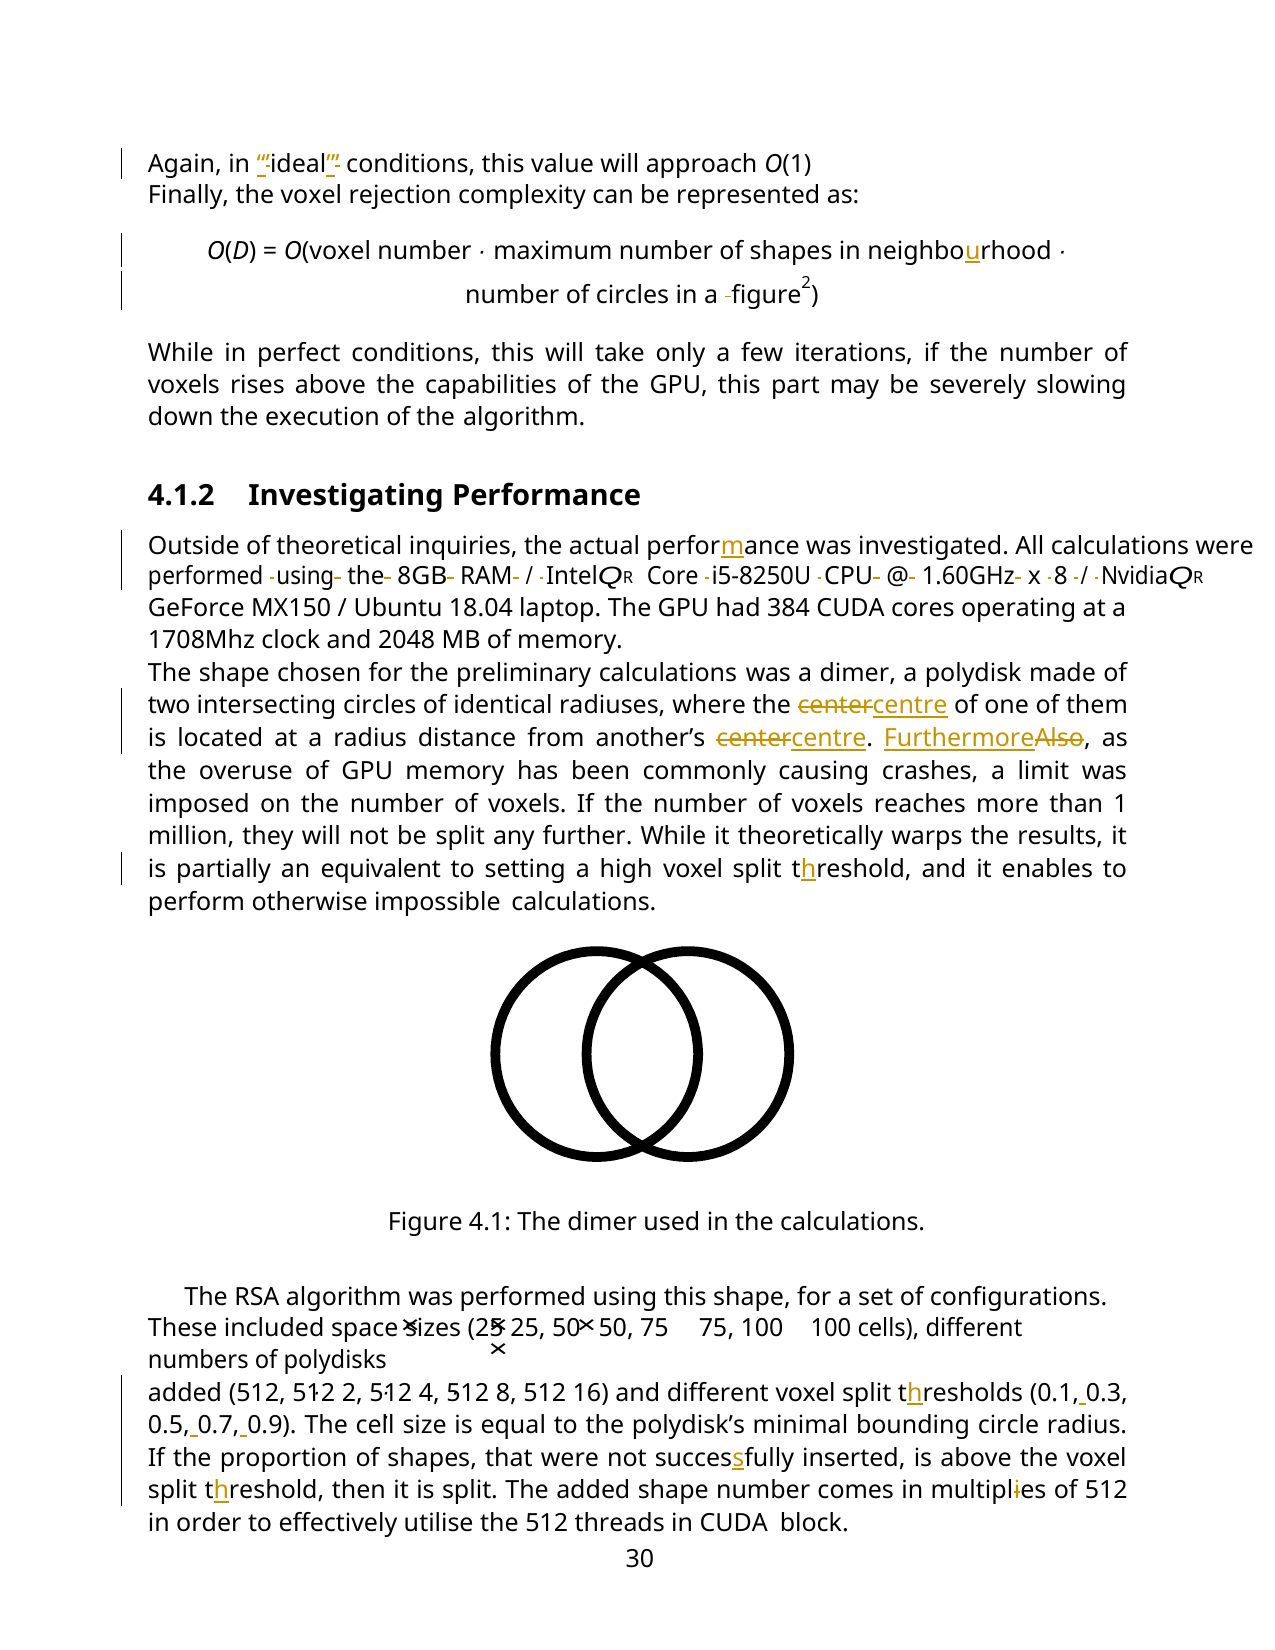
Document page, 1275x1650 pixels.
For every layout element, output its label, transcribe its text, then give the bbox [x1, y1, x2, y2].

text While in perfect conditions, this will take only a few iterations, if the number of voxels rises above the capabilities of the GPU, this part may be severely slowing down the execution of the algorithm. [148, 335, 1128, 433]
text number of circles in a figure2) [135, 271, 1148, 310]
text O(D) = O(voxel number · maximum number of shapes in neighborhood · [135, 233, 1140, 267]
text Again, in ideal conditions, this value will approach O(1) [148, 147, 1275, 179]
text added (512, 512 2, 512 4, 512 8, 512 16) and different voxel split tresholds (0.1,0.3,0.5,0.7,0.9). The cell size is equal to the polydisk’s minimal bounding circle radius. If the proportion of shapes, that were not succesfully inserted, is above the voxel split treshold, then it is split. The added shape number comes in multiples of 512 in order to effectively utilise the 512 threads in CUDA block. [148, 1375, 1128, 1539]
text Finally, the voxel rejection complexity can be represented as: [148, 179, 1275, 210]
text GeForce MX150 / Ubuntu 18.04 laptop. The GPU had 384 CUDA cores operating at a 1708Mhz clock and 2048 MB of memory. [148, 591, 1128, 656]
text Outside of theoretical inquiries, the actual perforance was investigated. All calculations were [148, 529, 1275, 560]
text performed using the 8GB RAM / IntelQR Core i5-8250U CPU @ 1.60GHz x 8 / NvidiaQR [148, 560, 1275, 590]
text The RSA algorithm was performed using this shape, for a set of configurations. These included space sizes (25 25, 50 50, 75 75, 100 100 cells), different numbers of polydisks [148, 1280, 1128, 1375]
text The shape chosen for the preliminary calculations was a dimer, a polydisk made of two intersecting circles of identical radiuses, where the of one of them is located at a radius distance from another’s . , as the overuse of GPU memory has been commonly causing crashes, a limit was imposed on the number of voxels. If the number of voxels reaches more than 1 million, they will not be split any further. While it theoretically warps the results, it is partially an equivalent to setting a high voxel split treshold, and it enables to perform otherwise impossible calculations. [148, 656, 1128, 917]
subtitle Investigating Performance [148, 474, 1275, 514]
text Figure 4.1: The dimer used in the calculations. [388, 1204, 1275, 1238]
